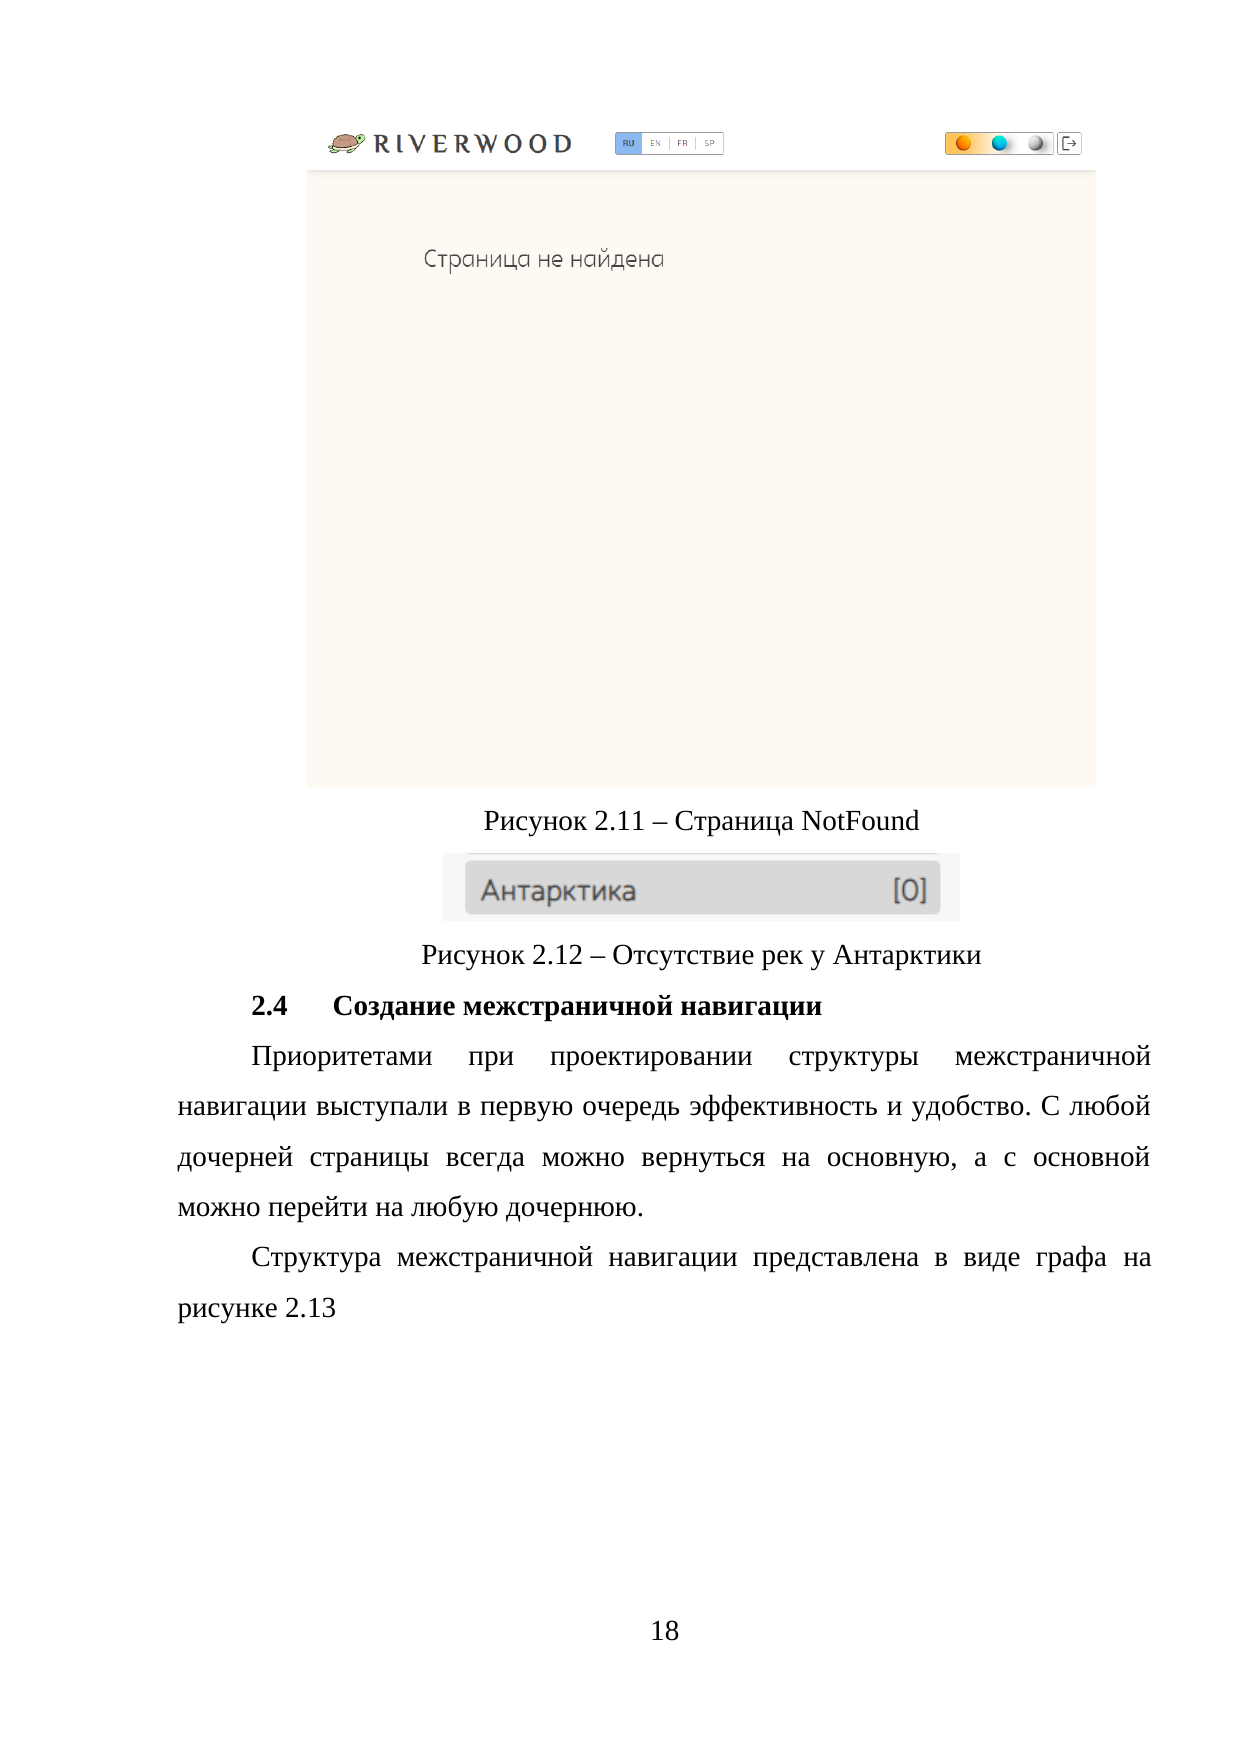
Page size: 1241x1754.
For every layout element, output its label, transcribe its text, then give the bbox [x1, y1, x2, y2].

picture [442, 853, 960, 921]
text Рисунок 2.11 – Страница NotFound [177, 803, 1152, 837]
text Структура межстраничной навигации представлена в виде графа на рисунке 2.13 [177, 1239, 1152, 1323]
subtitle Создание межстраничной навигации [177, 988, 1152, 1021]
text Рисунок 2.12 – Отсутствие рек у Антарктики [177, 937, 1152, 971]
text Приоритетами при проектировании структуры межстраничной навигации выступали в первую очередь эффективность и удобство. С любой дочерней страницы всегда можно вернуться на основную, а с основной можно перейти на любую дочернюю. [177, 1038, 1152, 1223]
picture [306, 118, 1097, 787]
